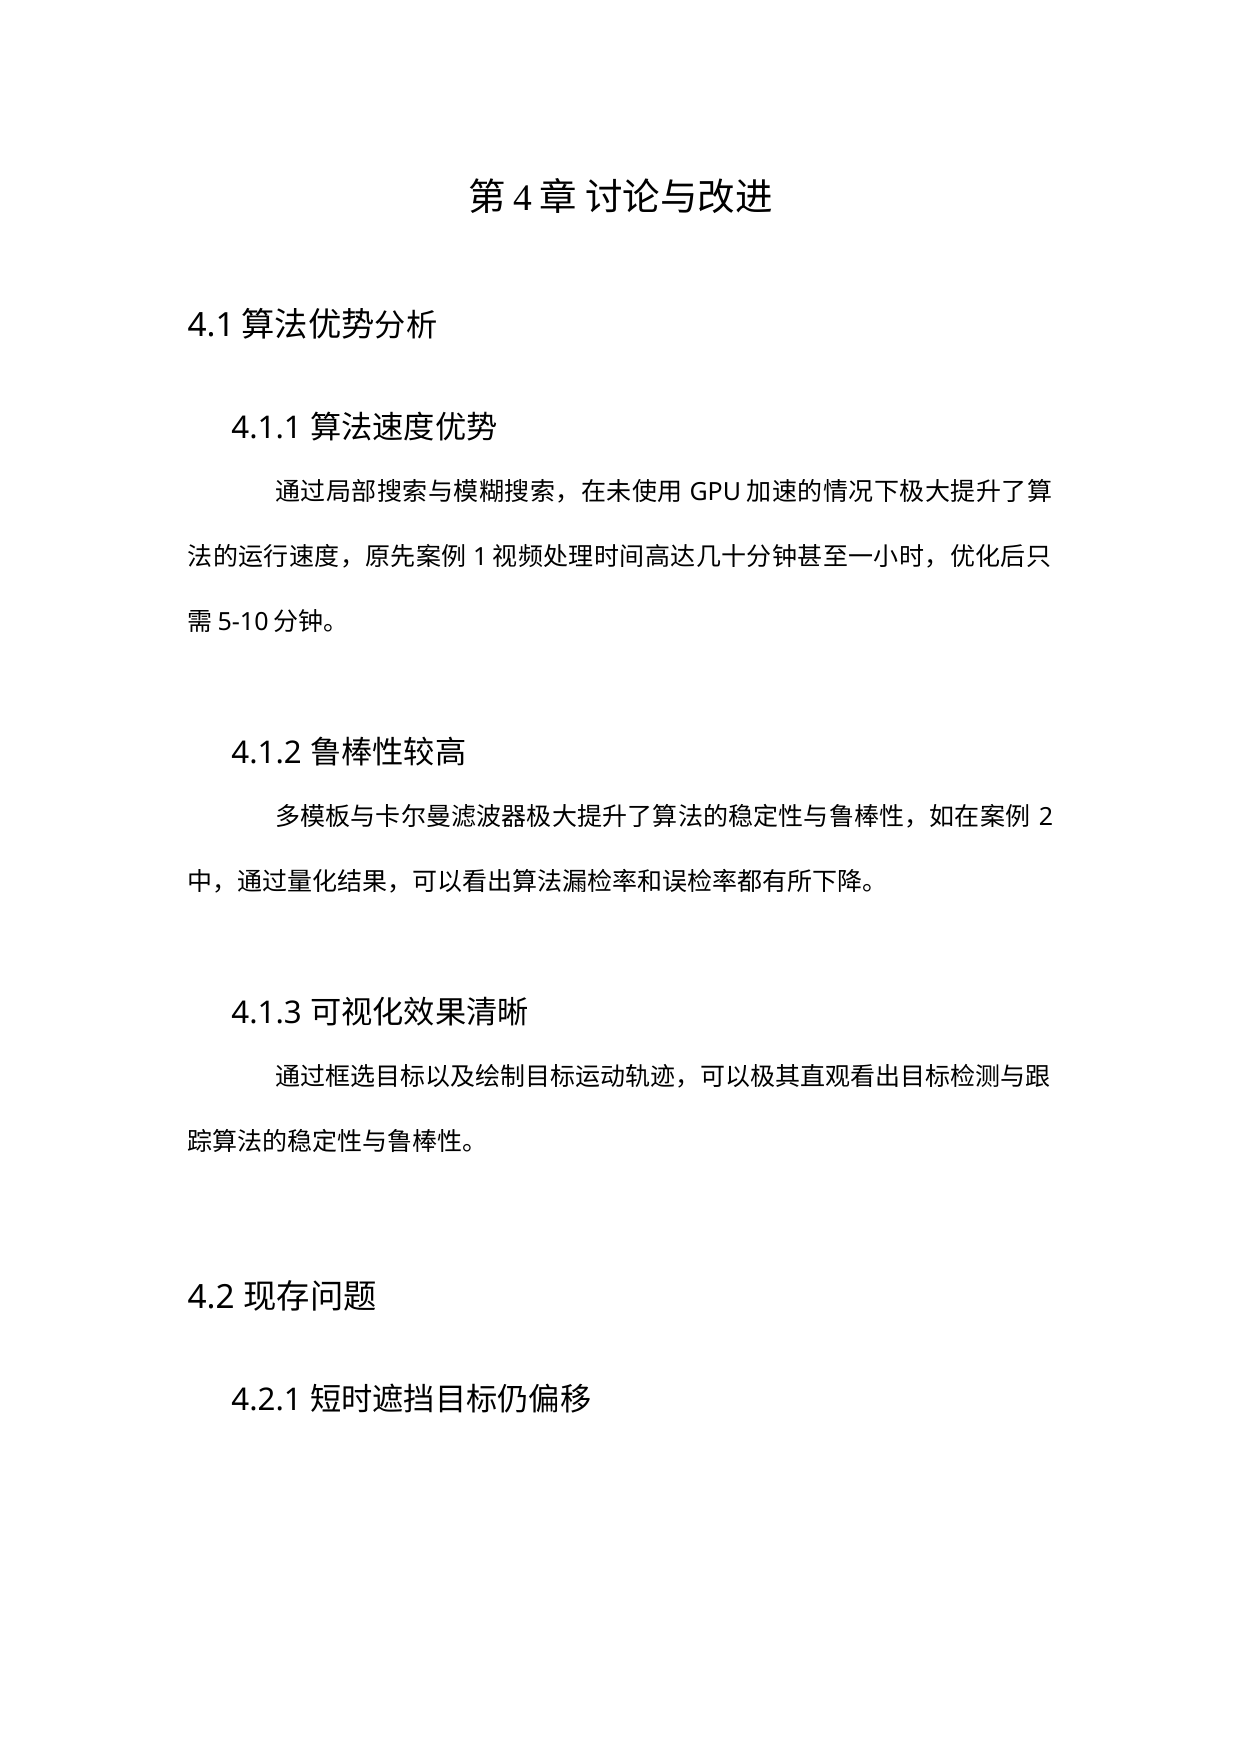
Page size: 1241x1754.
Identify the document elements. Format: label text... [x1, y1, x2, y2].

text 4.2 现存问题 [187, 1262, 1053, 1327]
text 4.1算法优势分析 [187, 289, 1053, 354]
text 多模板与卡尔曼滤波器极大提升了算法的稳定性与鲁棒性，如在案例2中，通过量化结果，可以看出算法漏检率和误检率都有所下降。 [187, 782, 1053, 912]
text 4.1.1 算法速度优势 [187, 392, 1053, 457]
text 第4章 讨论与改进 [187, 162, 1053, 227]
text 4.1.3 可视化效果清晰 [187, 977, 1053, 1042]
text 通过框选目标以及绘制目标运动轨迹，可以极其直观看出目标检测与跟踪算法的稳定性与鲁棒性。 [187, 1042, 1053, 1172]
text 4.1.2 鲁棒性较高 [187, 717, 1053, 782]
text 通过局部搜索与模糊搜索，在未使用GPU加速的情况下极大提升了算法的运行速度，原先案例1视频处理时间高达几十分钟甚至一小时，优化后只需5-10分钟。 [187, 457, 1053, 652]
text 4.2.1 短时遮挡目标仍偏移 [187, 1364, 1053, 1429]
